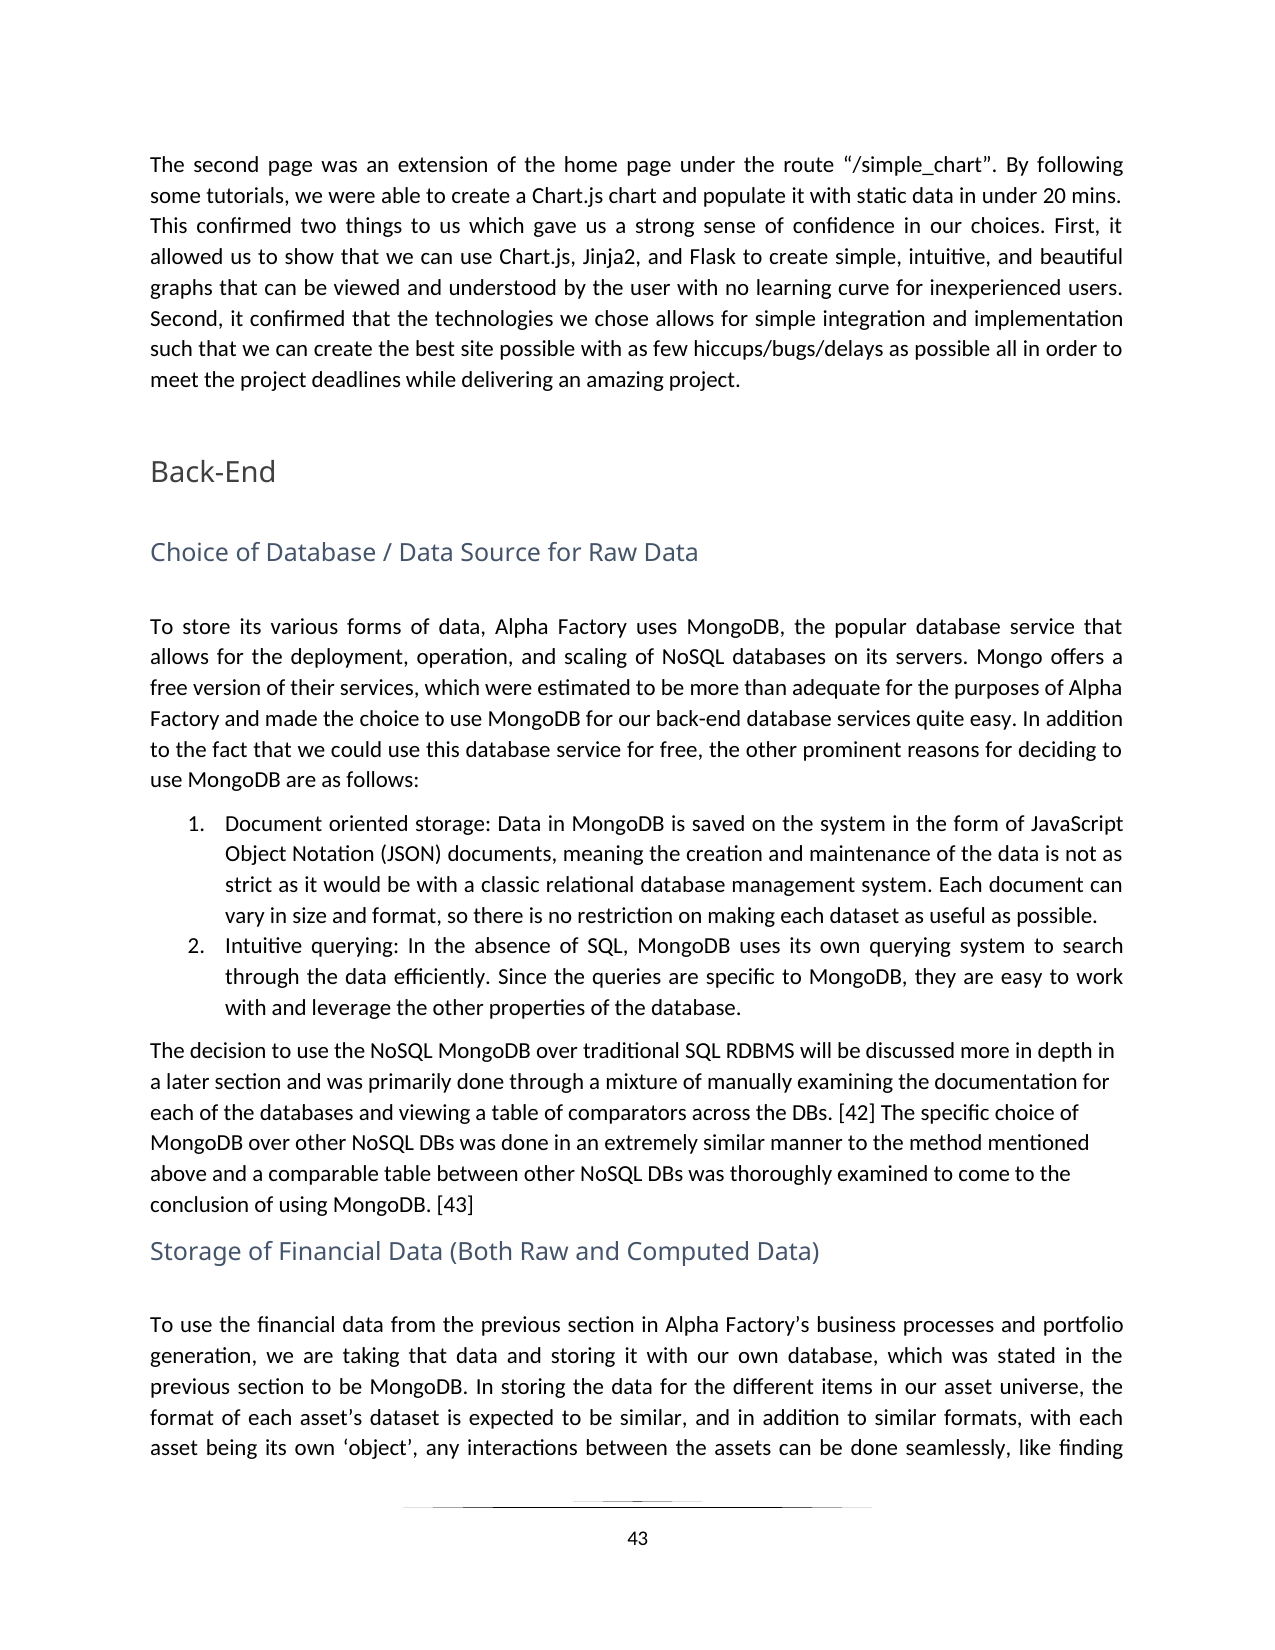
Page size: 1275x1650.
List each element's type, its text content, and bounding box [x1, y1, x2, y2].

subtitle Back-End [150, 452, 1125, 491]
list Intuitive querying: In the absence of SQL, MongoDB uses its own querying system to search through the data efficiently. Since the queries are specific to MongoDB, they are easy to work with and leverage the other properties of the database. [187, 932, 1125, 1021]
subtitle Choice of Database / Data Source for Raw Data [150, 534, 1125, 568]
text The second page was an extension of the home page under the route “/simple_chart”. By following some tutorials, we were able to create a Chart.js chart and populate it with static data in under 20 mins. This confirmed two things to us which gave us a strong sense of confidence in our choices. First, it allowed us to show that we can use Chart.js, Jinja2, and Flask to create simple, intuitive, and beautiful graphs that can be viewed and understood by the user with no learning curve for inexperienced users. Second, it confirmed that the technologies we chose allows for simple integration and implementation such that we can create the best site possible with as few hiccups/bugs/delays as possible all in order to meet the project deadlines while delivering an amazing project. [150, 150, 1125, 393]
subtitle Storage of Financial Data (Both Raw and Computed Data) [150, 1233, 1125, 1267]
list Document oriented storage: Data in MongoDB is saved on the system in the form of JavaScript Object Notation (JSON) documents, meaning the creation and maintenance of the data is not as strict as it would be with a classic relational database management system. Each document can vary in size and format, so there is no restriction on making each dataset as useful as possible. [187, 809, 1125, 929]
text The decision to use the NoSQL MongoDB over traditional SQL RDBMS will be discussed more in depth in a later section and was primarily done through a mixture of manually examining the documentation for each of the databases and viewing a table of comparators across the DBs. [42] The specific choice of MongoDB over other NoSQL DBs was done in an extremely similar manner to the method mentioned above and a comparable table between other NoSQL DBs was thoroughly examined to come to the conclusion of using MongoDB. [43] [150, 1036, 1125, 1218]
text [150, 1310, 1125, 1461]
text To store its various forms of data, Alpha Factory uses MongoDB, the popular database service that allows for the deployment, operation, and scaling of NoSQL databases on its servers. Mongo offers a free version of their services, which were estimated to be more than adequate for the purposes of Alpha Factory and made the choice to use MongoDB for our back-end database services quite easy. In addition to the fact that we could use this database service for free, the other prominent reasons for deciding to use MongoDB are as follows: [150, 612, 1125, 793]
